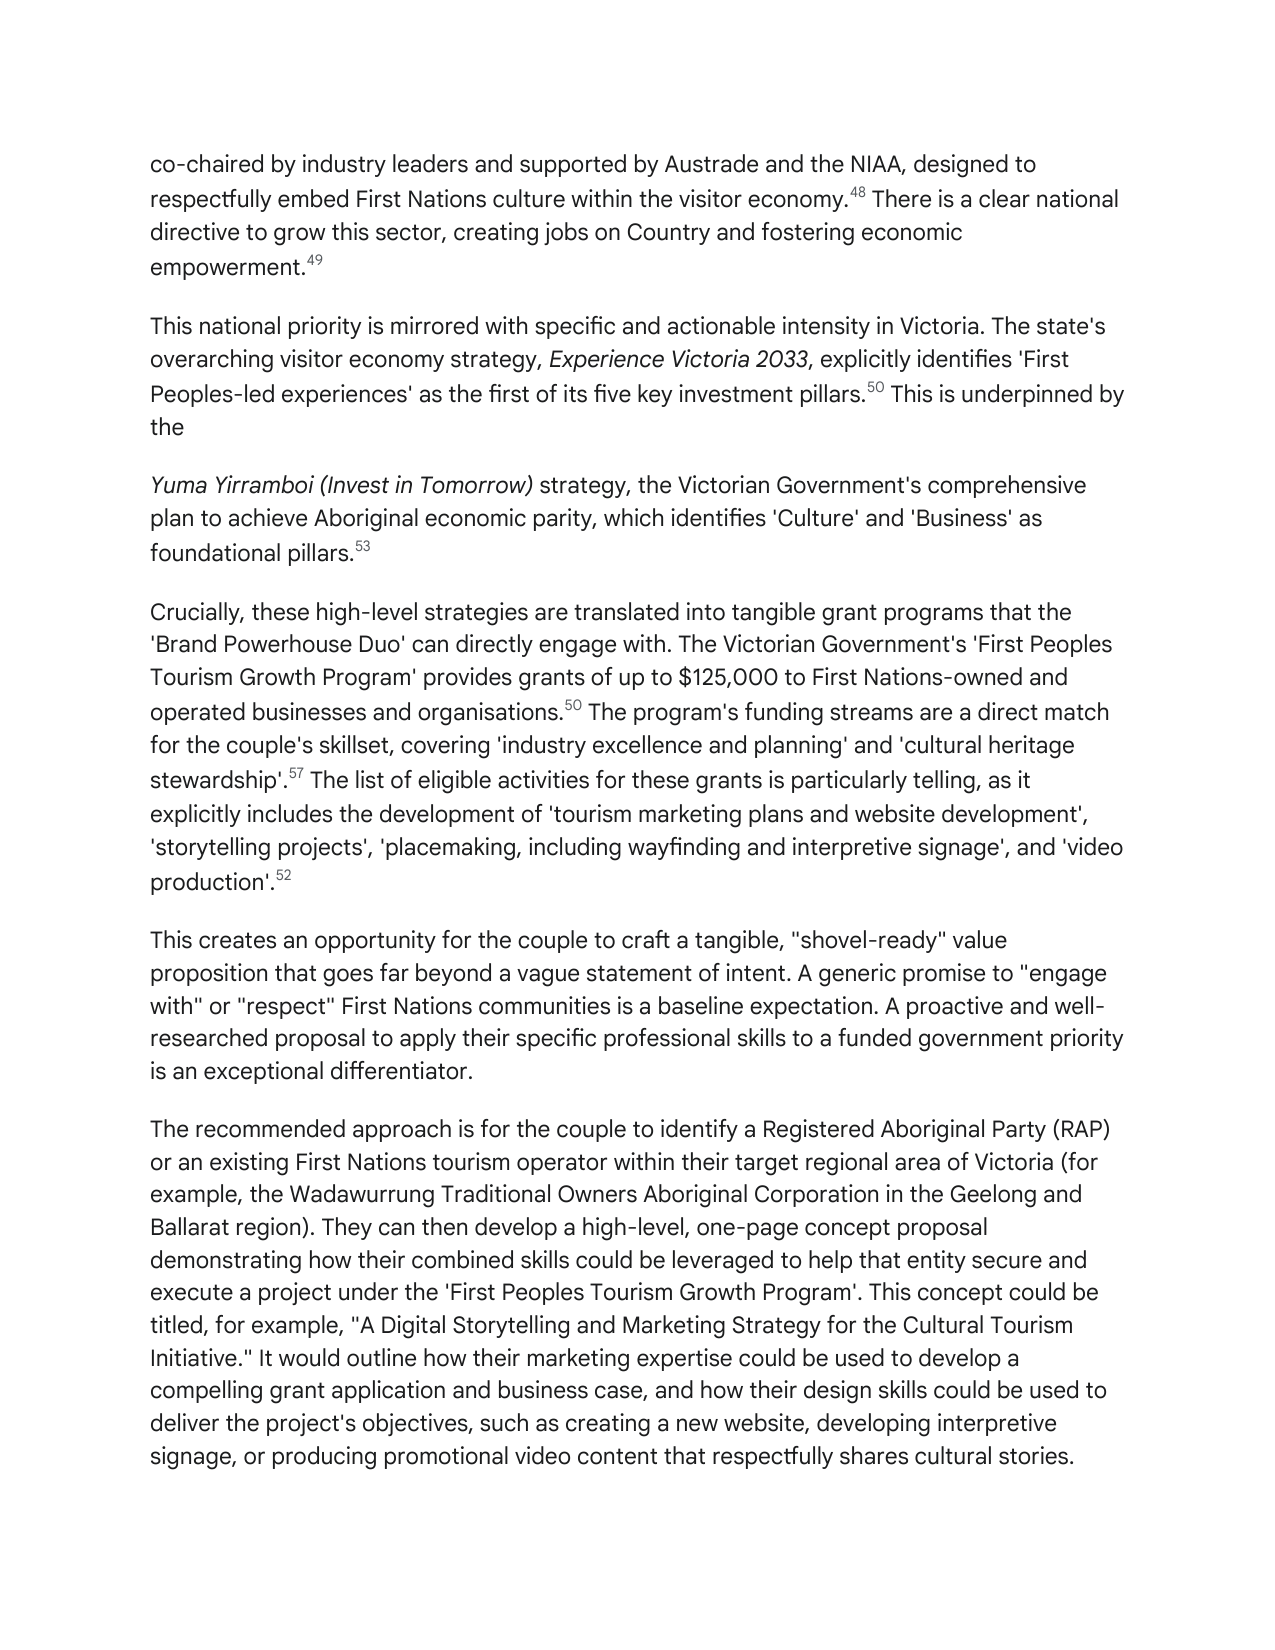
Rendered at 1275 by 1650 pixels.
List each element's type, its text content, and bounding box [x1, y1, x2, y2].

text This national priority is mirrored with specific and actionable intensity in Victoria. The state's overarching visitor economy strategy, Experience Victoria 2033, explicitly identifies 'First Peoples-led experiences' as the first of its five key investment pillars.50 This is underpinned by the [150, 312, 1125, 442]
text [150, 150, 1125, 283]
text Yuma Yirramboi (Invest in Tomorrow) strategy, the Victorian Government's comprehensive plan to achieve Aboriginal economic parity, which identifies 'Culture' and 'Business' as foundational pillars.53 [150, 471, 1125, 568]
text The recommended approach is for the couple to identify a Registered Aboriginal Party (RAP) or an existing First Nations tourism operator within their target regional area of Victoria (for example, the Wadawurrung Traditional Owners Aboriginal Corporation in the Geelong and Ballarat region). They can then develop a high-level, one-page concept proposal demonstrating how their combined skills could be leveraged to help that entity secure and execute a project under the 'First Peoples Tourism Growth Program'. This concept could be titled, for example, "A Digital Storytelling and Marketing Strategy for the Cultural Tourism Initiative." It would outline how their marketing expertise could be used to develop a compelling grant application and business case, and how their design skills could be used to deliver the project's objectives, such as creating a new website, developing interpretive signage, or producing promotional video content that respectfully shares cultural stories. [150, 1115, 1125, 1471]
text This creates an opportunity for the couple to craft a tangible, "shovel-ready" value proposition that goes far beyond a vague statement of intent. A generic promise to "engage with" or "respect" First Nations communities is a baseline expectation. A proactive and well-researched proposal to apply their specific professional skills to a funded government priority is an exceptional differentiator. [150, 927, 1125, 1086]
text Crucially, these high-level strategies are translated into tangible grant programs that the 'Brand Powerhouse Duo' can directly engage with. The Victorian Government's 'First Peoples Tourism Growth Program' provides grants of up to $125,000 to First Nations-owned and operated businesses and organisations.50 The program's funding streams are a direct match for the couple's skillset, covering 'industry excellence and planning' and 'cultural heritage stewardship'.57 The list of eligible activities for these grants is particularly telling, as it explicitly includes the development of 'tourism marketing plans and website development', 'storytelling projects', 'placemaking, including wayfinding and interpretive signage', and 'video production'.52 [150, 598, 1125, 897]
